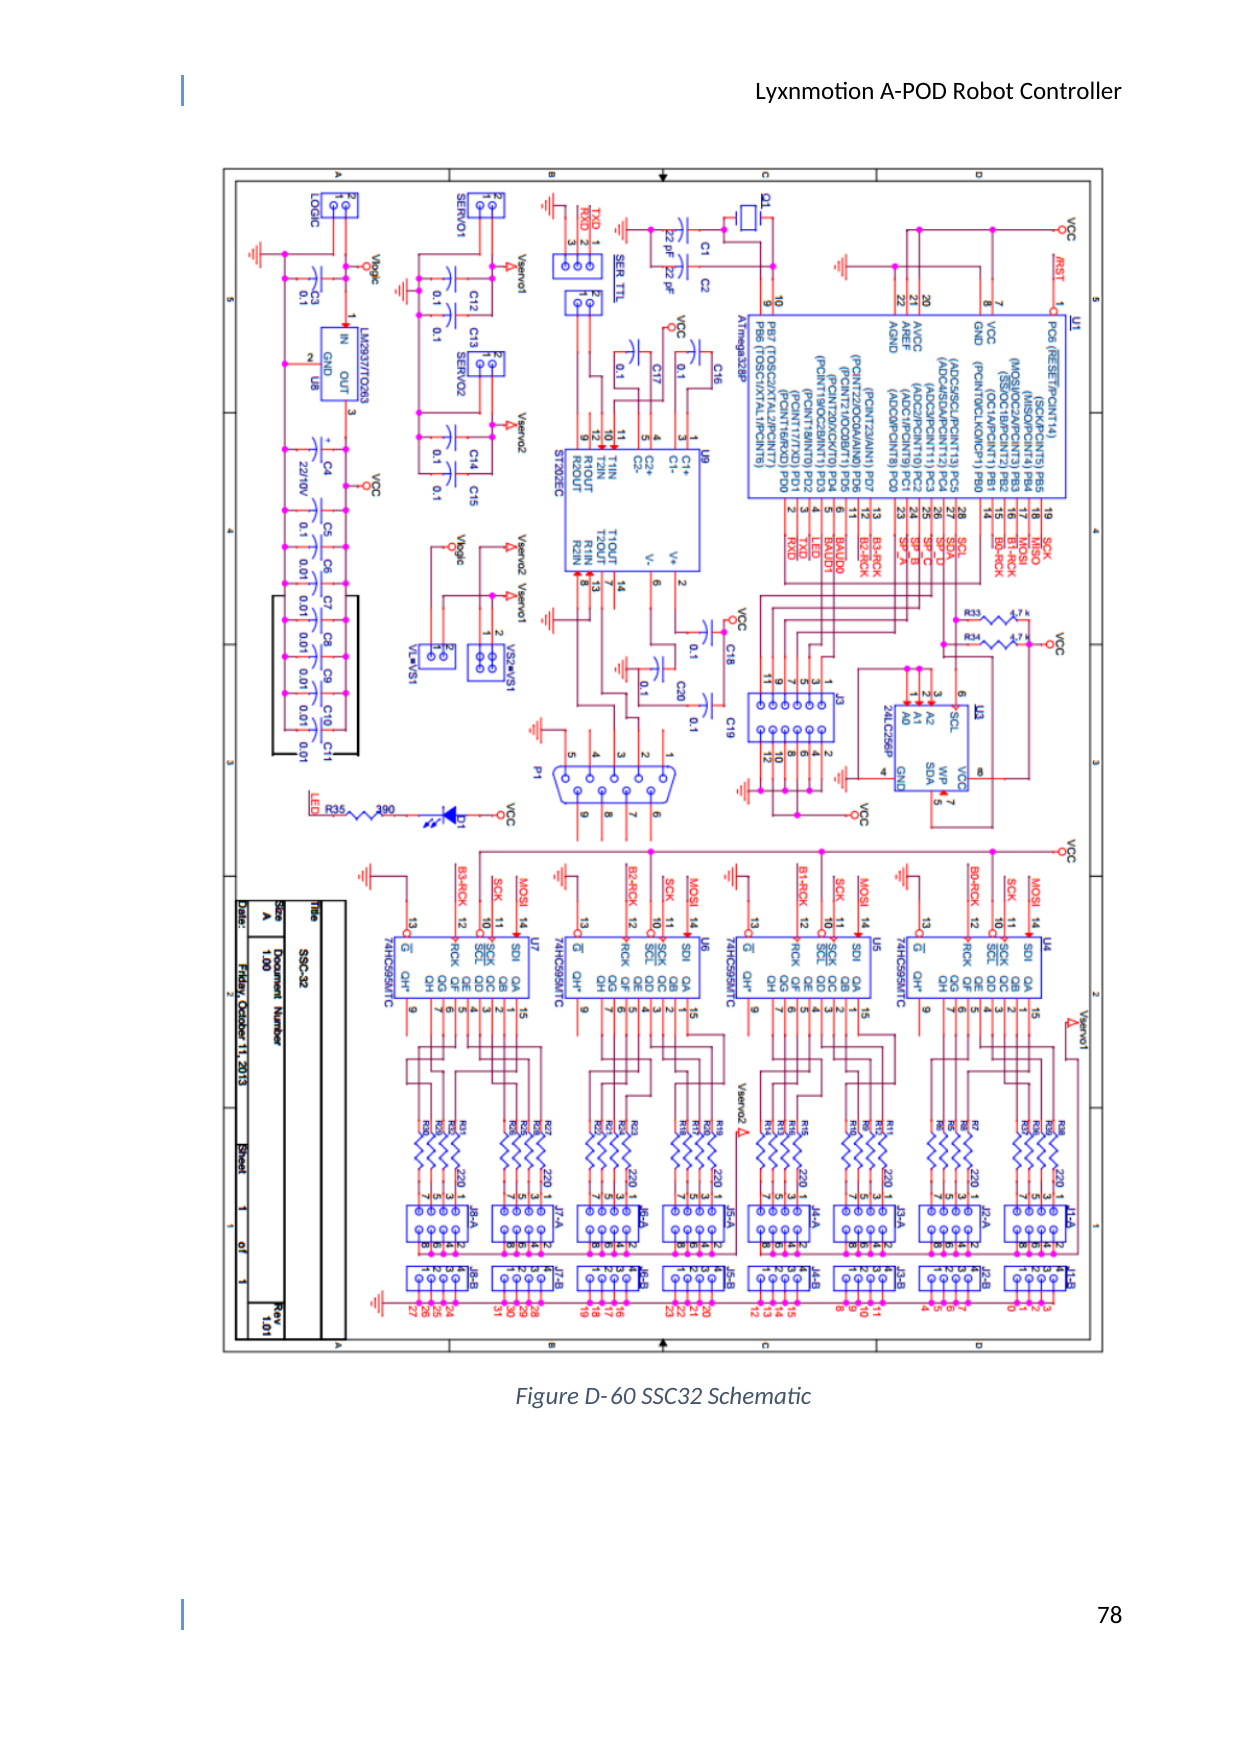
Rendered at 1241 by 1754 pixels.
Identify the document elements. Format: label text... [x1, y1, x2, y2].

picture [216, 157, 1116, 1361]
